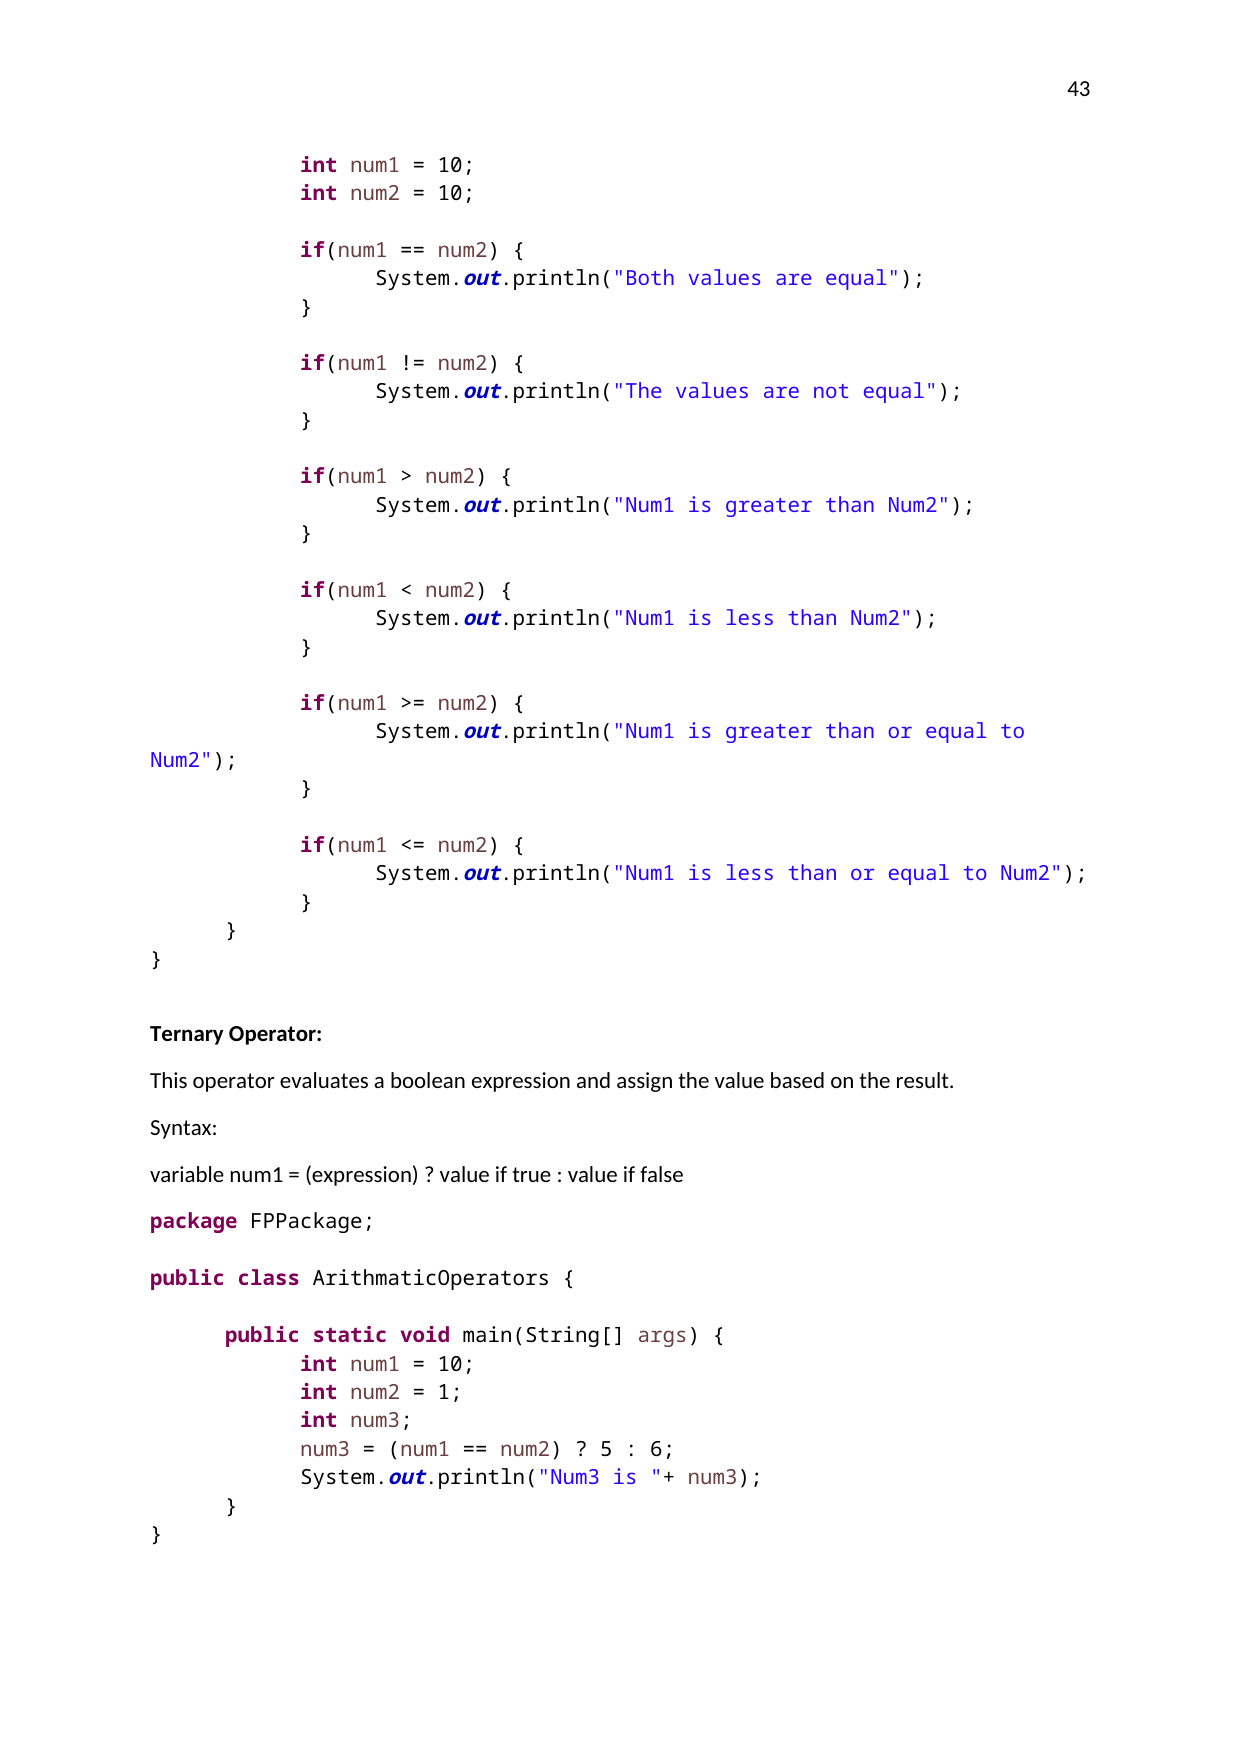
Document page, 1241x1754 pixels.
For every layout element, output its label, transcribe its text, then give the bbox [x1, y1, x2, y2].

text num3 = (num1 == num2) ? 5 : 6; [150, 1434, 1090, 1462]
text int num2 = 1; [150, 1377, 1090, 1406]
text } [150, 518, 1090, 547]
text public static void main(String[] args) { [150, 1320, 1090, 1349]
text int num3; [150, 1406, 1090, 1434]
text } [150, 887, 1090, 915]
text } [150, 1491, 1090, 1519]
text if(num1 < num2) { [150, 575, 1090, 603]
text Syntax: [150, 1113, 1090, 1141]
text int num1 = 10; [150, 1349, 1090, 1377]
text int num1 = 10; [150, 150, 1090, 178]
text if(num1 >= num2) { [150, 688, 1090, 717]
text System.out.println("Both values are equal"); [150, 263, 1090, 292]
text System.out.println("Num1 is less than Num2"); [150, 603, 1090, 632]
text System.out.println("Num1 is less than or equal to Num2"); [150, 858, 1090, 887]
text } [150, 292, 1090, 320]
text } [150, 405, 1090, 433]
text if(num1 <= num2) { [150, 830, 1090, 858]
text } [150, 944, 1090, 972]
text } [150, 915, 1090, 944]
text if(num1 != num2) { [150, 348, 1090, 377]
text System.out.println("Num1 is greater than Num2"); [150, 490, 1090, 518]
text System.out.println("Num3 is "+ num3); [150, 1462, 1090, 1491]
text if(num1 > num2) { [150, 462, 1090, 490]
text package FPPackage; [150, 1207, 1090, 1235]
text } [150, 632, 1090, 660]
text Ternary Operator: [150, 1019, 1090, 1047]
text } [150, 773, 1090, 802]
text int num2 = 10; [150, 178, 1090, 207]
text variable num1 = (expression) ? value if true : value if false [150, 1160, 1090, 1188]
text if(num1 == num2) { [150, 235, 1090, 263]
text public class ArithmaticOperators { [150, 1263, 1090, 1292]
text } [150, 1519, 1090, 1548]
text This operator evaluates a boolean expression and assign the value based on the result. [150, 1066, 1090, 1094]
text System.out.println("The values are not equal"); [150, 377, 1090, 405]
text System.out.println("Num1 is greater than or equal to Num2"); [150, 717, 1090, 773]
